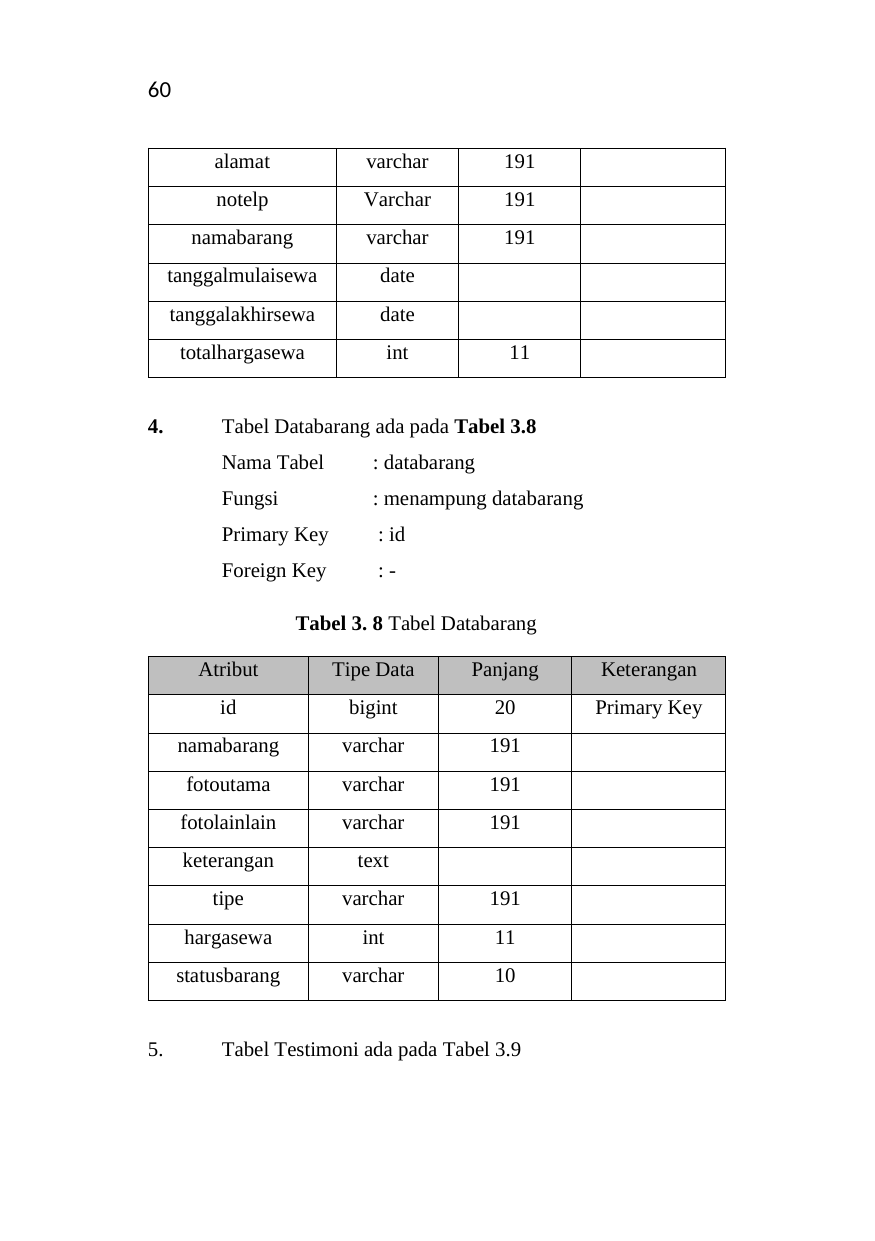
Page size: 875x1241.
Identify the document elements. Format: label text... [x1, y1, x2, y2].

table_cell bigint [309, 695, 438, 732]
list Nama Tabel : databarang [222, 450, 726, 474]
table_cell [581, 302, 725, 339]
table_cell [572, 772, 725, 809]
table_cell [572, 963, 725, 1000]
table_cell [581, 264, 725, 301]
table_cell 191 [439, 810, 571, 847]
table_header Keterangan [572, 657, 725, 694]
table_header Tipe Data [309, 657, 438, 694]
table_cell varchar [309, 772, 438, 809]
table_cell 11 [439, 925, 571, 962]
table_cell [459, 302, 580, 339]
text Tabel 3. 8 Tabel Databarang [295, 611, 726, 635]
table_cell fotolainlain [149, 810, 308, 847]
table_cell hargasewa [149, 925, 308, 962]
table_cell varchar [309, 734, 438, 771]
list Primary Key : id [222, 522, 726, 546]
list Foreign Key : - [222, 558, 726, 582]
table_cell [572, 925, 725, 962]
table_cell [581, 225, 725, 262]
table_cell int [309, 925, 438, 962]
table_cell [572, 886, 725, 923]
table_cell tipe [149, 886, 308, 923]
table_cell [581, 149, 725, 186]
table_cell Primary Key [572, 695, 725, 732]
table_cell namabarang [149, 225, 336, 262]
table_cell 191 [459, 149, 580, 186]
table_cell fotoutama [149, 772, 308, 809]
table_cell varchar [309, 810, 438, 847]
table_cell tanggalakhirsewa [149, 302, 336, 339]
table_header Atribut [149, 657, 308, 694]
table_cell 11 [459, 340, 580, 377]
table_cell 191 [439, 886, 571, 923]
table_cell keterangan [149, 848, 308, 885]
table_cell 20 [439, 695, 571, 732]
table_cell id [149, 695, 308, 732]
list Fungsi : menampung databarang [222, 486, 726, 510]
table_cell int [337, 340, 458, 377]
table_cell 191 [459, 187, 580, 224]
table_cell 191 [439, 772, 571, 809]
table_cell date [337, 302, 458, 339]
table_cell statusbarang [149, 963, 308, 1000]
table_cell [459, 264, 580, 301]
table_cell varchar [337, 149, 458, 186]
table_cell 191 [439, 734, 571, 771]
table_cell text [309, 848, 438, 885]
table_cell 191 [459, 225, 580, 262]
table_cell [572, 810, 725, 847]
table_cell tanggalmulaisewa [149, 264, 336, 301]
table_cell Varchar [337, 187, 458, 224]
table_cell [581, 187, 725, 224]
table_cell varchar [309, 963, 438, 1000]
table_cell namabarang [149, 734, 308, 771]
table_header Panjang [439, 657, 571, 694]
table_cell notelp [149, 187, 336, 224]
table_cell 10 [439, 963, 571, 1000]
list Tabel Testimoni ada pada Tabel 3.9 [148, 1037, 726, 1061]
table_cell alamat [149, 149, 336, 186]
table_cell [439, 848, 571, 885]
table_cell [572, 848, 725, 885]
table_cell varchar [309, 886, 438, 923]
table_cell date [337, 264, 458, 301]
table_cell varchar [337, 225, 458, 262]
table_cell [581, 340, 725, 377]
table_cell totalhargasewa [149, 340, 336, 377]
list Tabel Databarang ada pada Tabel 3.8 [148, 414, 726, 438]
table_cell [572, 734, 725, 771]
